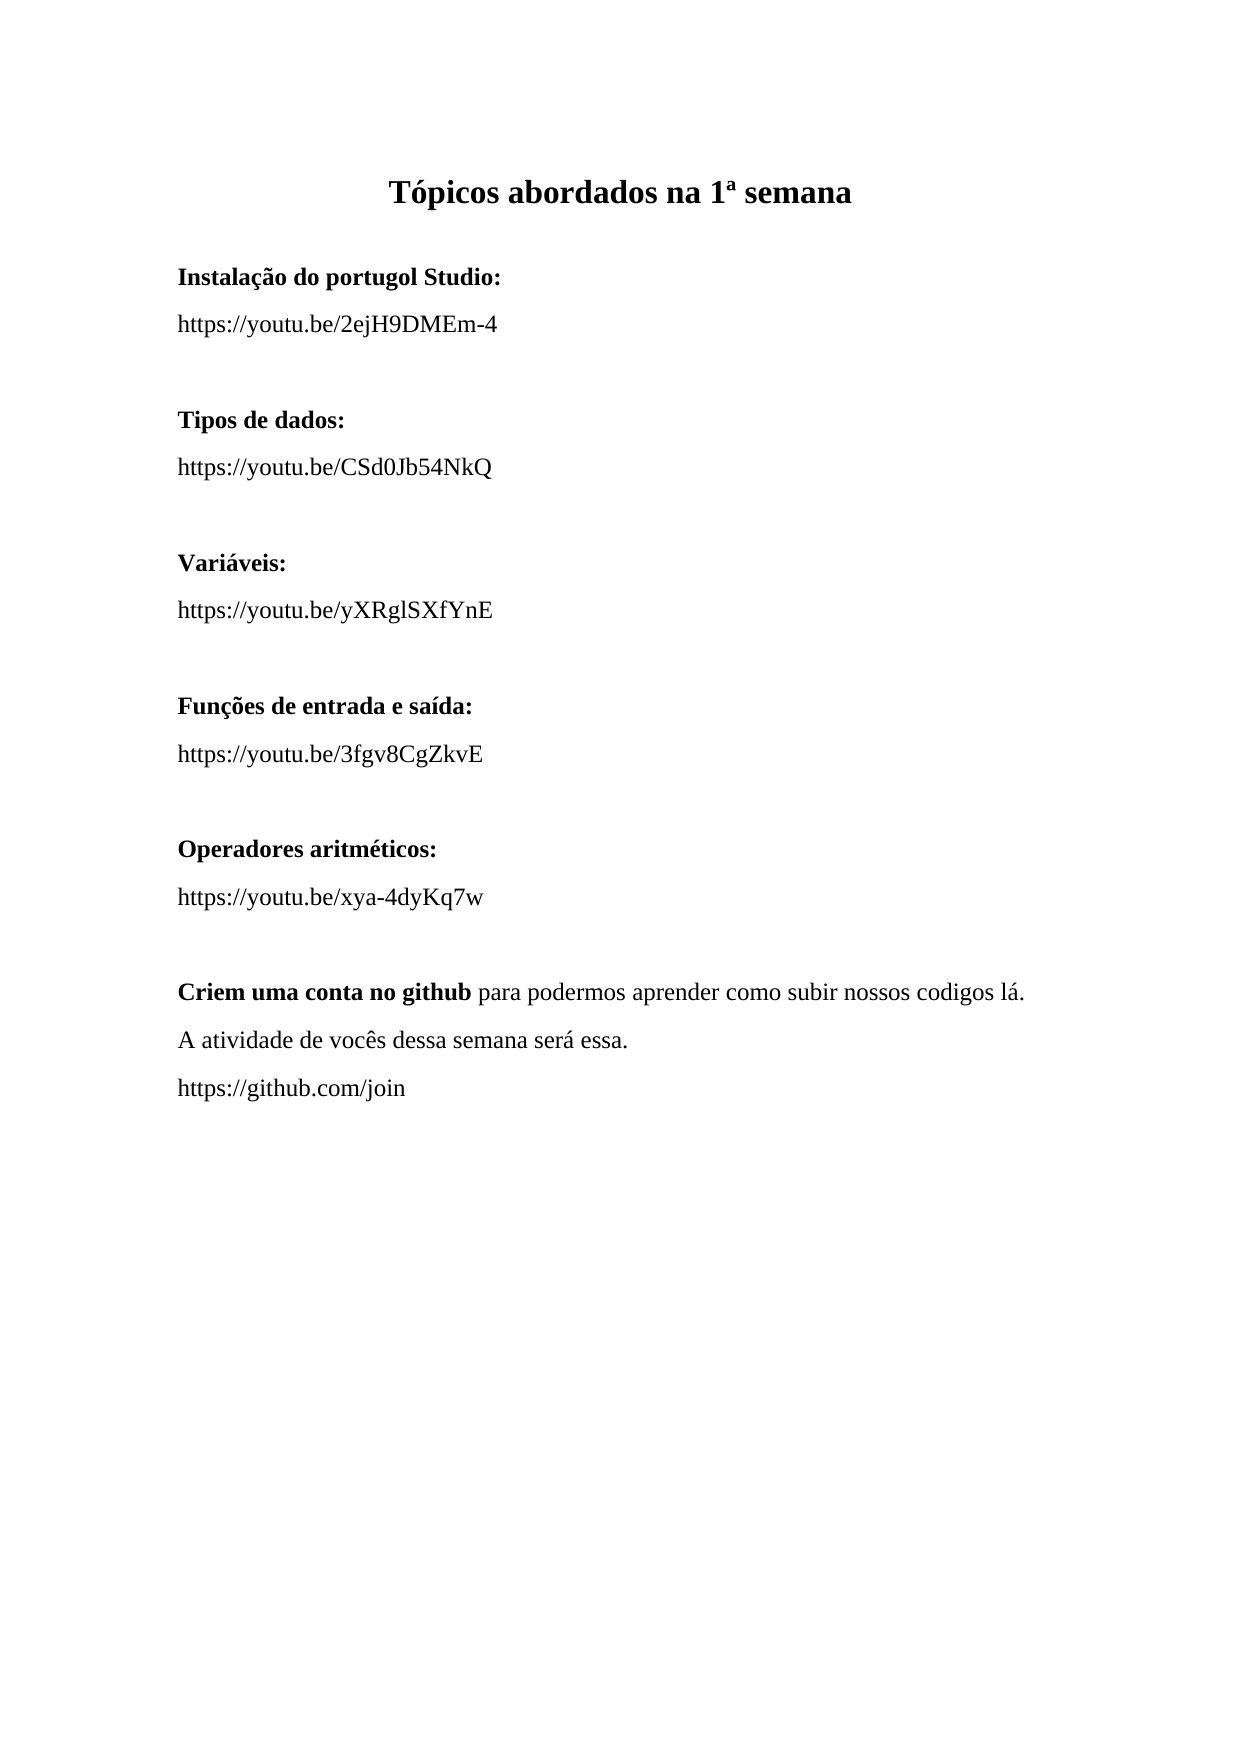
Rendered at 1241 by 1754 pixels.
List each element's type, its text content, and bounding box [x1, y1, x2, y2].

text https://github.com/join [177, 1073, 1063, 1101]
text Tipos de dados: [177, 405, 1063, 433]
text https://youtu.be/2ejH9DMEm-4 [177, 309, 1063, 338]
text https://youtu.be/xya-4dyKq7w [177, 882, 1063, 911]
text Funções de entrada e saída: [177, 691, 1063, 720]
text Variáveis: [177, 548, 1063, 577]
text A atividade de vocês dessa semana será essa. [177, 1025, 1063, 1054]
text https://youtu.be/3fgv8CgZkvE [177, 739, 1063, 767]
text Instalação do portugol Studio: [177, 262, 1063, 290]
subtitle Tópicos abordados na 1ª semana [177, 173, 1063, 211]
text Criem uma conta no github para podermos aprender como subir nossos codigos lá. [177, 977, 1063, 1006]
text Operadores aritméticos: [177, 834, 1063, 863]
text https://youtu.be/yXRglSXfYnE [177, 596, 1063, 624]
text https://youtu.be/CSd0Jb54NkQ [177, 452, 1063, 481]
